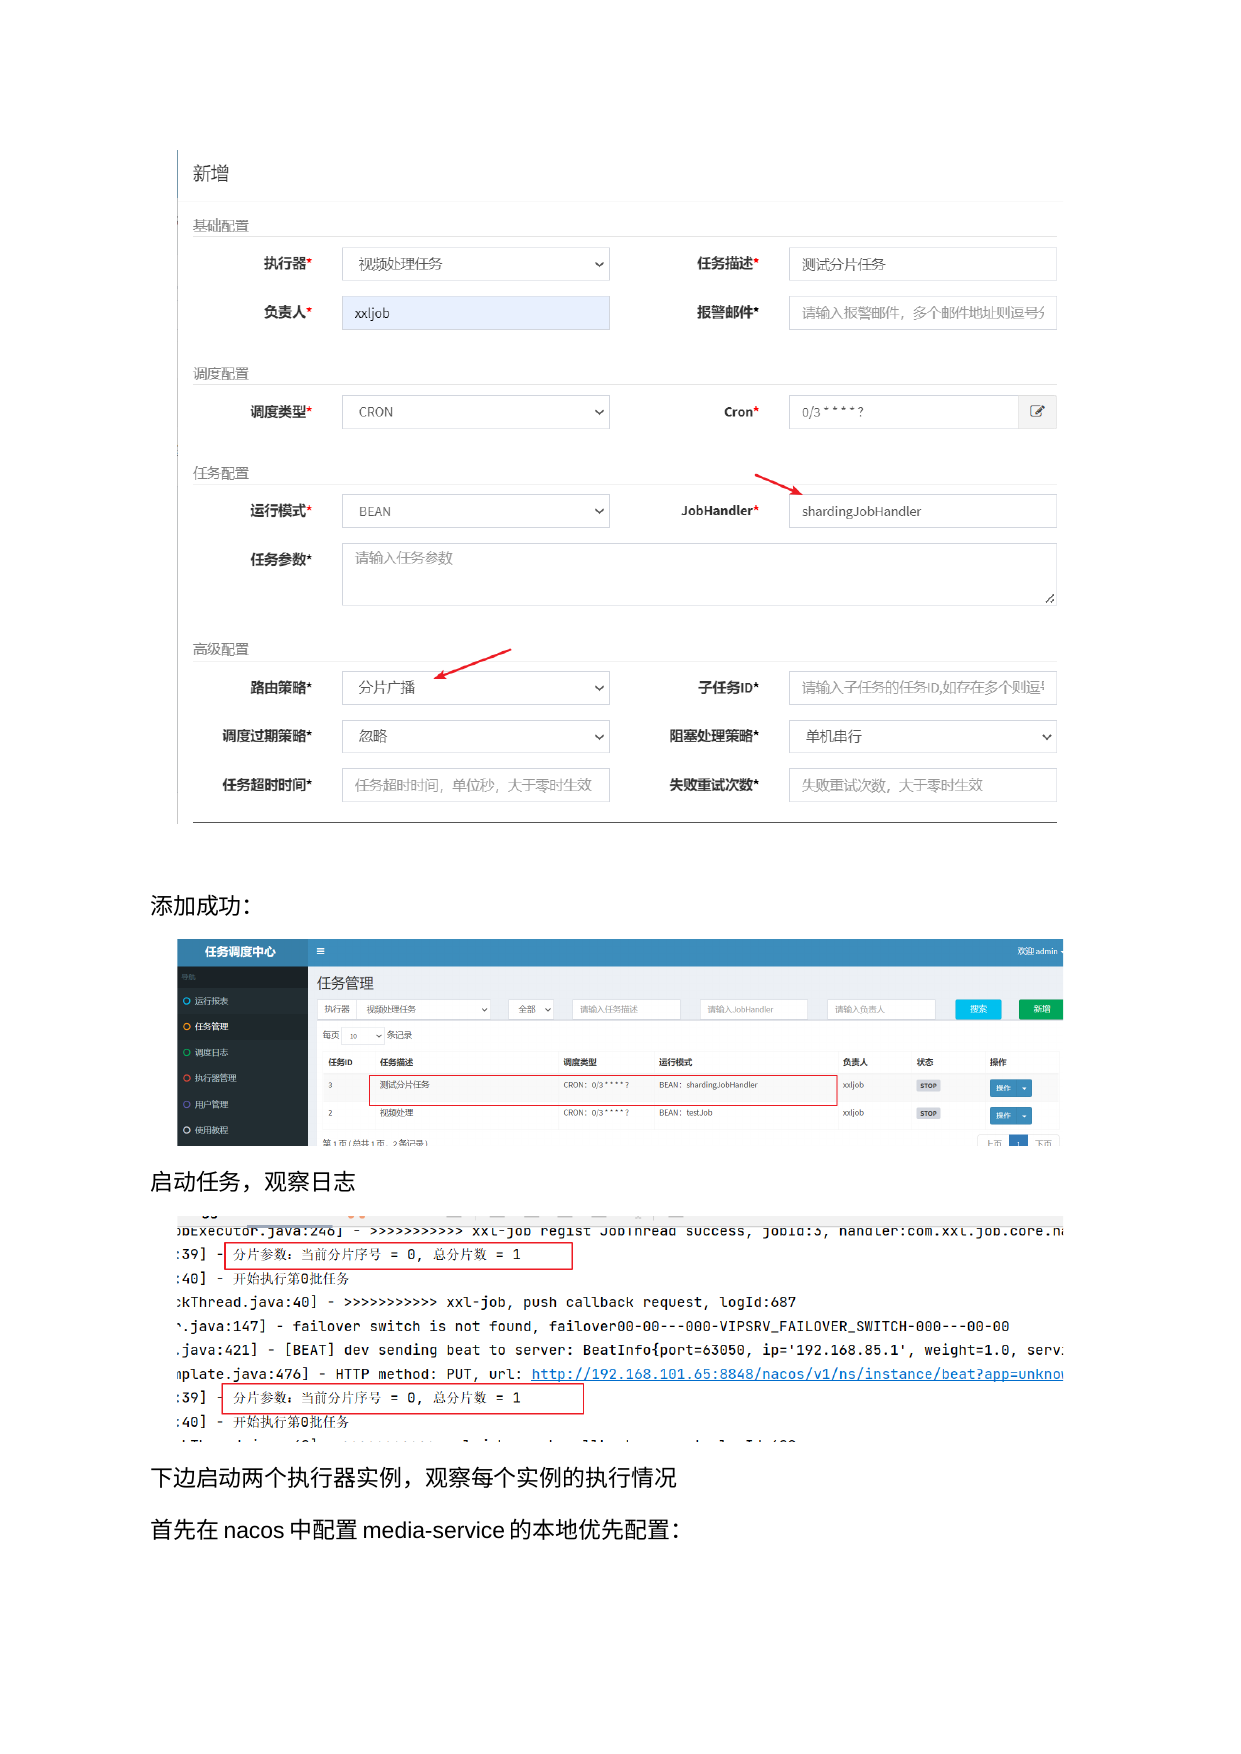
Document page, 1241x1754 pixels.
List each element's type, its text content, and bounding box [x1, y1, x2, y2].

picture [177, 1216, 1064, 1442]
text 下边启动两个执行器实例，观察每个实例的执行情况 [150, 1459, 1090, 1493]
picture [177, 939, 1064, 1146]
text 添加成功： [150, 887, 1090, 921]
text 启动任务，观察日志 [150, 1164, 1090, 1197]
picture [177, 150, 1064, 824]
text 首先在nacos中配置media-service的本地优先配置： [150, 1512, 1090, 1545]
